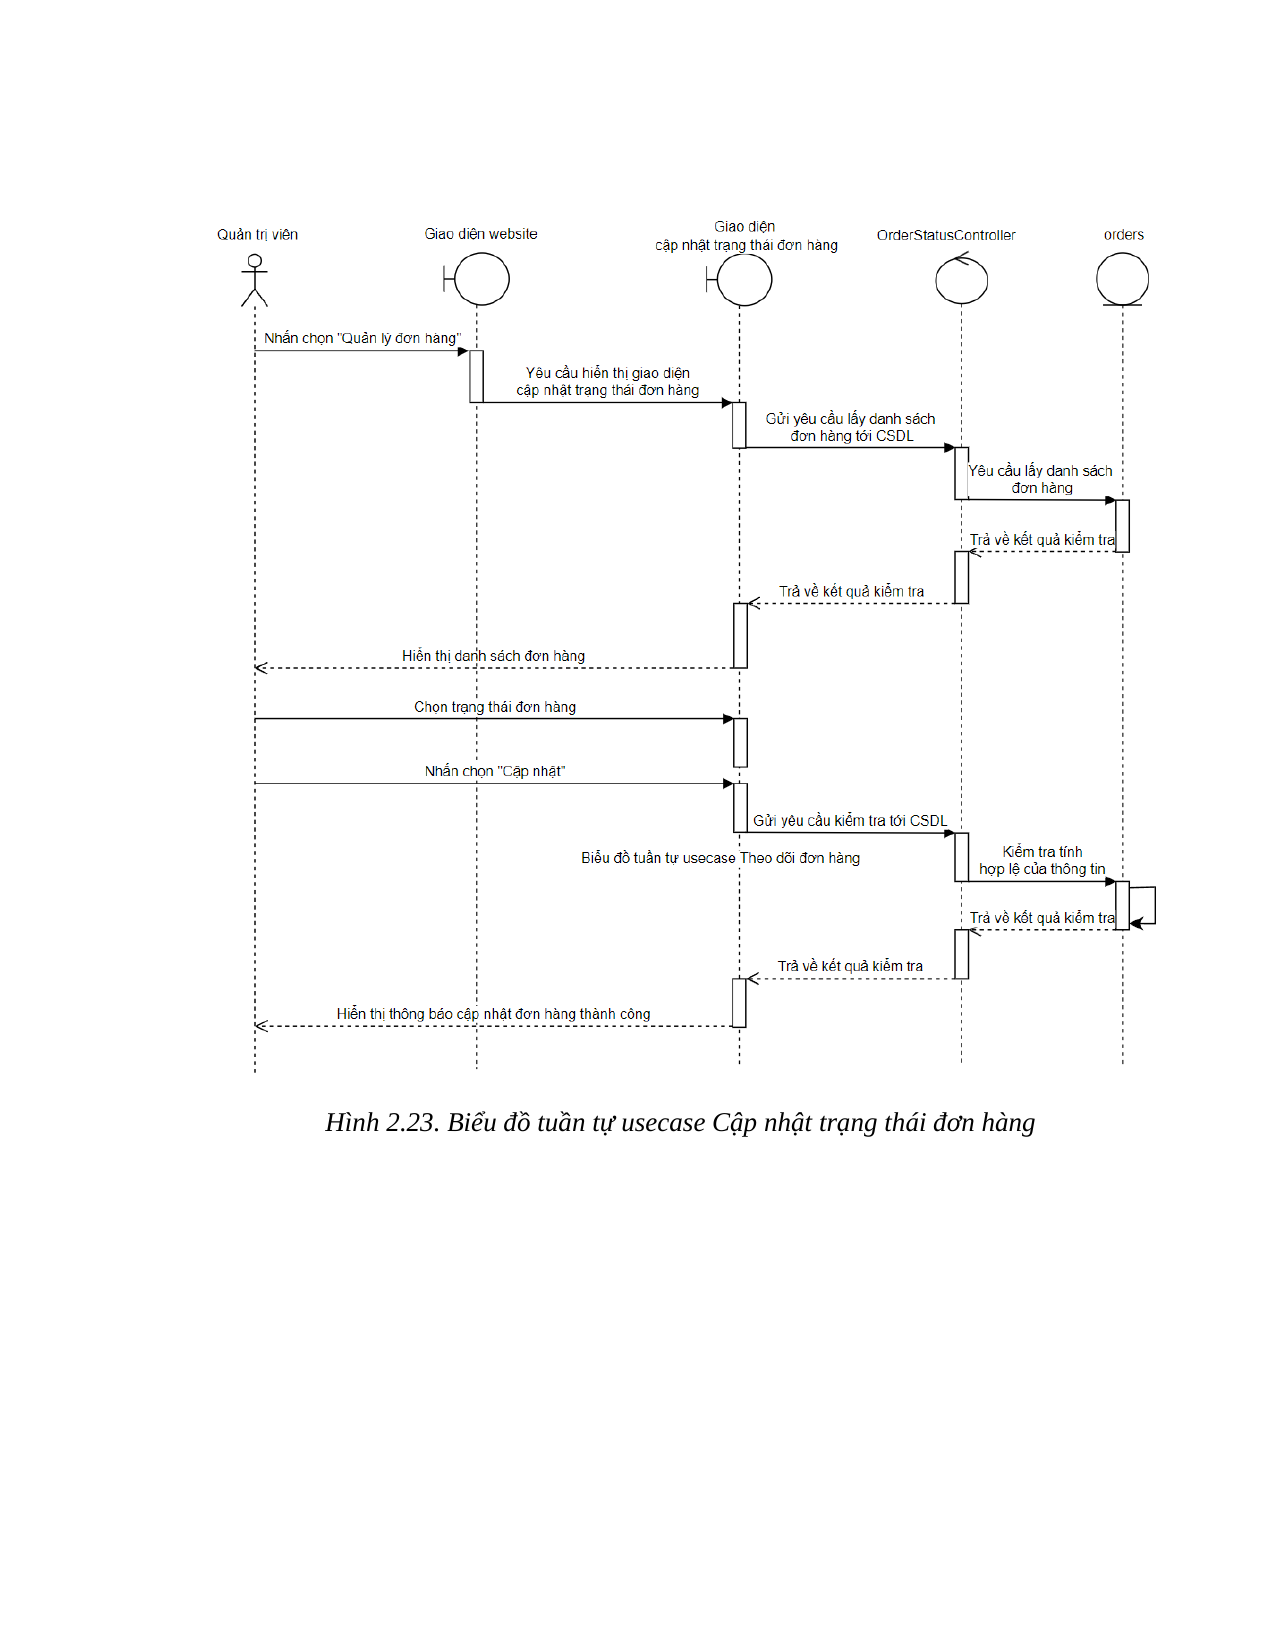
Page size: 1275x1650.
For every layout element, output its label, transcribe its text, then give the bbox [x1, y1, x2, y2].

picture [206, 214, 1157, 1073]
